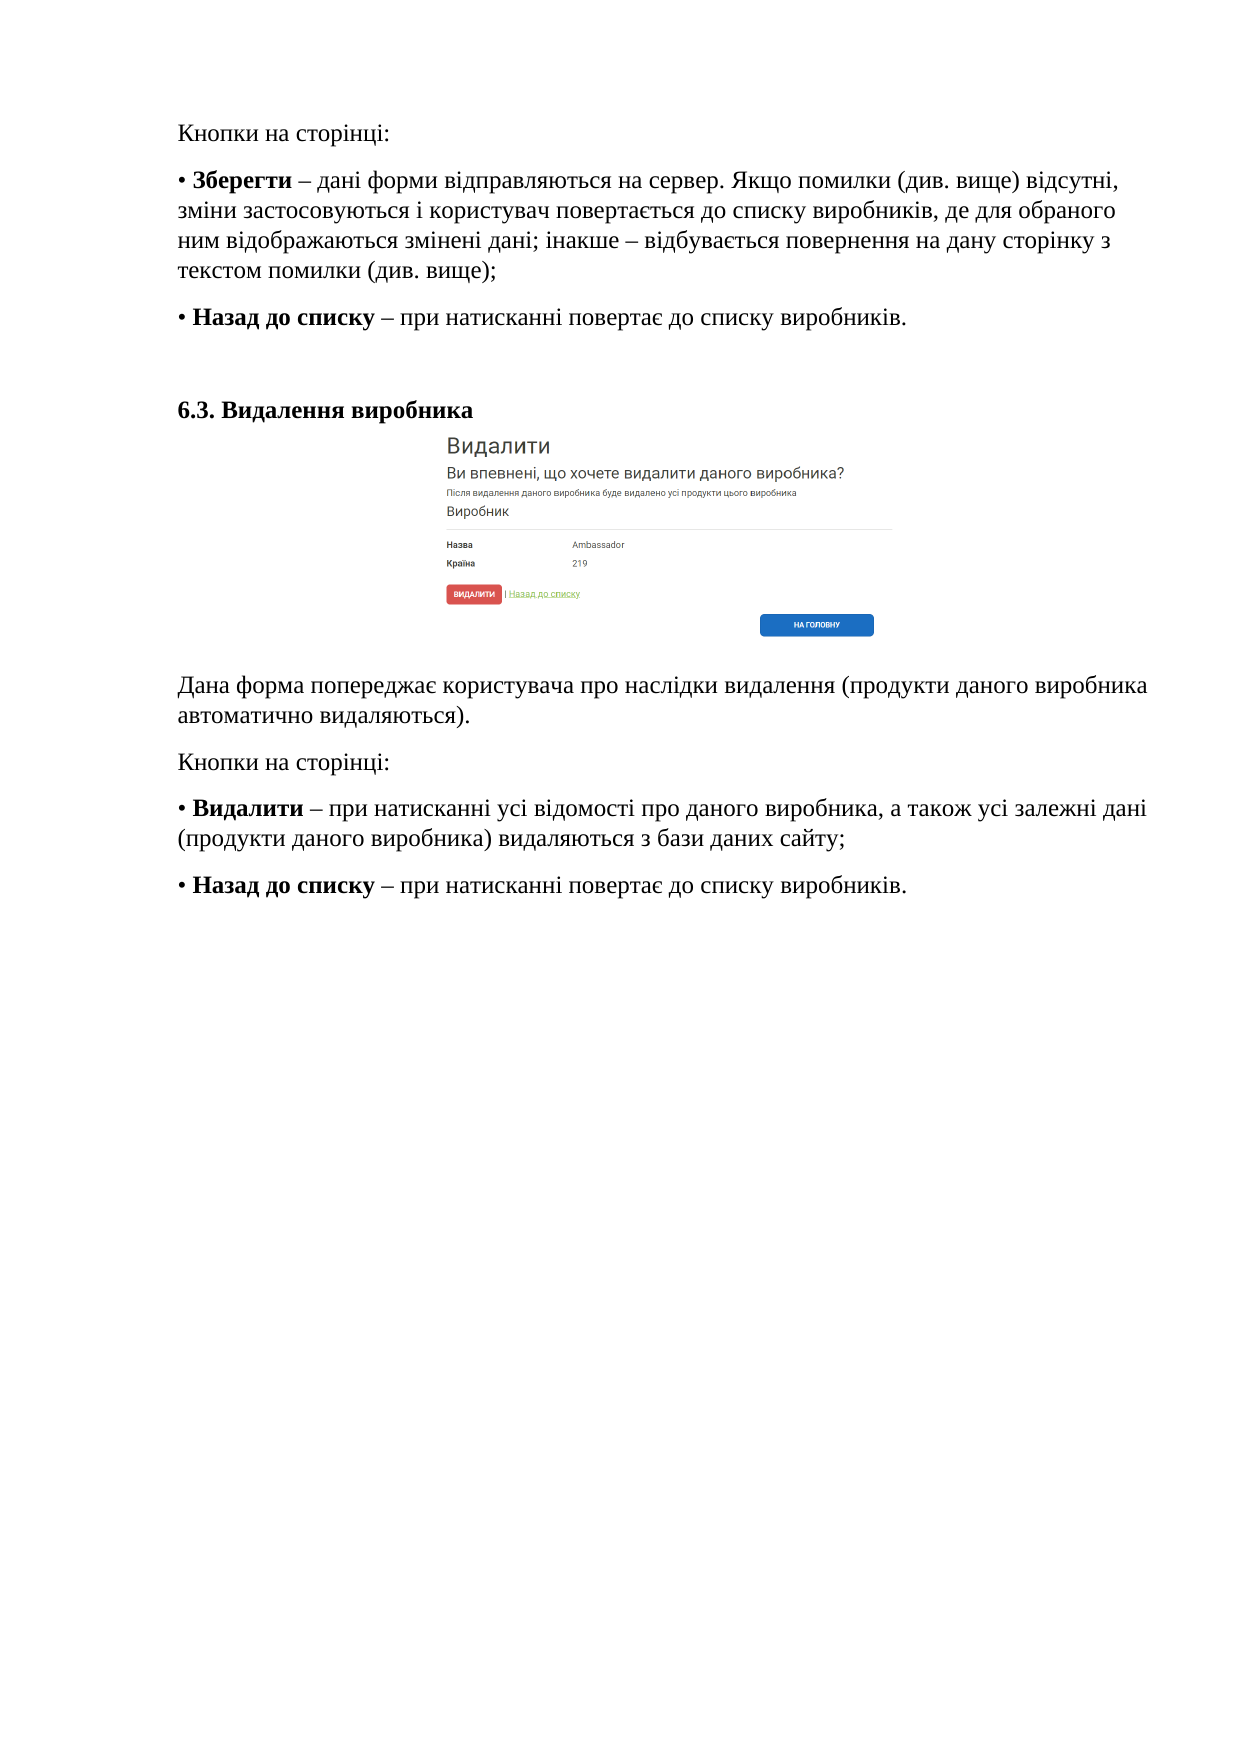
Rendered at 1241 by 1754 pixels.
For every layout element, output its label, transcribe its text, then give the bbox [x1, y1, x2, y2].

text Дана форма попереджає користувача про наслідки видалення (продукти даного виробника автоматично видаляються). [177, 670, 1152, 729]
subtitle 6.3. Видалення виробника [177, 396, 1152, 424]
picture [436, 425, 893, 652]
text Кнопки на сторінці: [177, 747, 1152, 775]
text • Видалити – при натисканні усі відомості про даного виробника, а також усі залежні дані (продукти даного виробника) видаляються з бази даних сайту; [177, 793, 1152, 852]
text Кнопки на сторінці: [177, 118, 1152, 147]
text • Назад до списку – при натисканні повертає до списку виробників. [177, 302, 1152, 331]
text • Зберегти – дані форми відправляються на сервер. Якщо помилки (див. вище) відсутні, зміни застосовуються і користувач повертається до списку виробників, де для обраного ним відображаються змінені дані; інакше – відбувається повернення на дану сторінку з текстом помилки (див. вище); [177, 165, 1152, 284]
text • Назад до списку – при натисканні повертає до списку виробників. [177, 870, 1152, 899]
